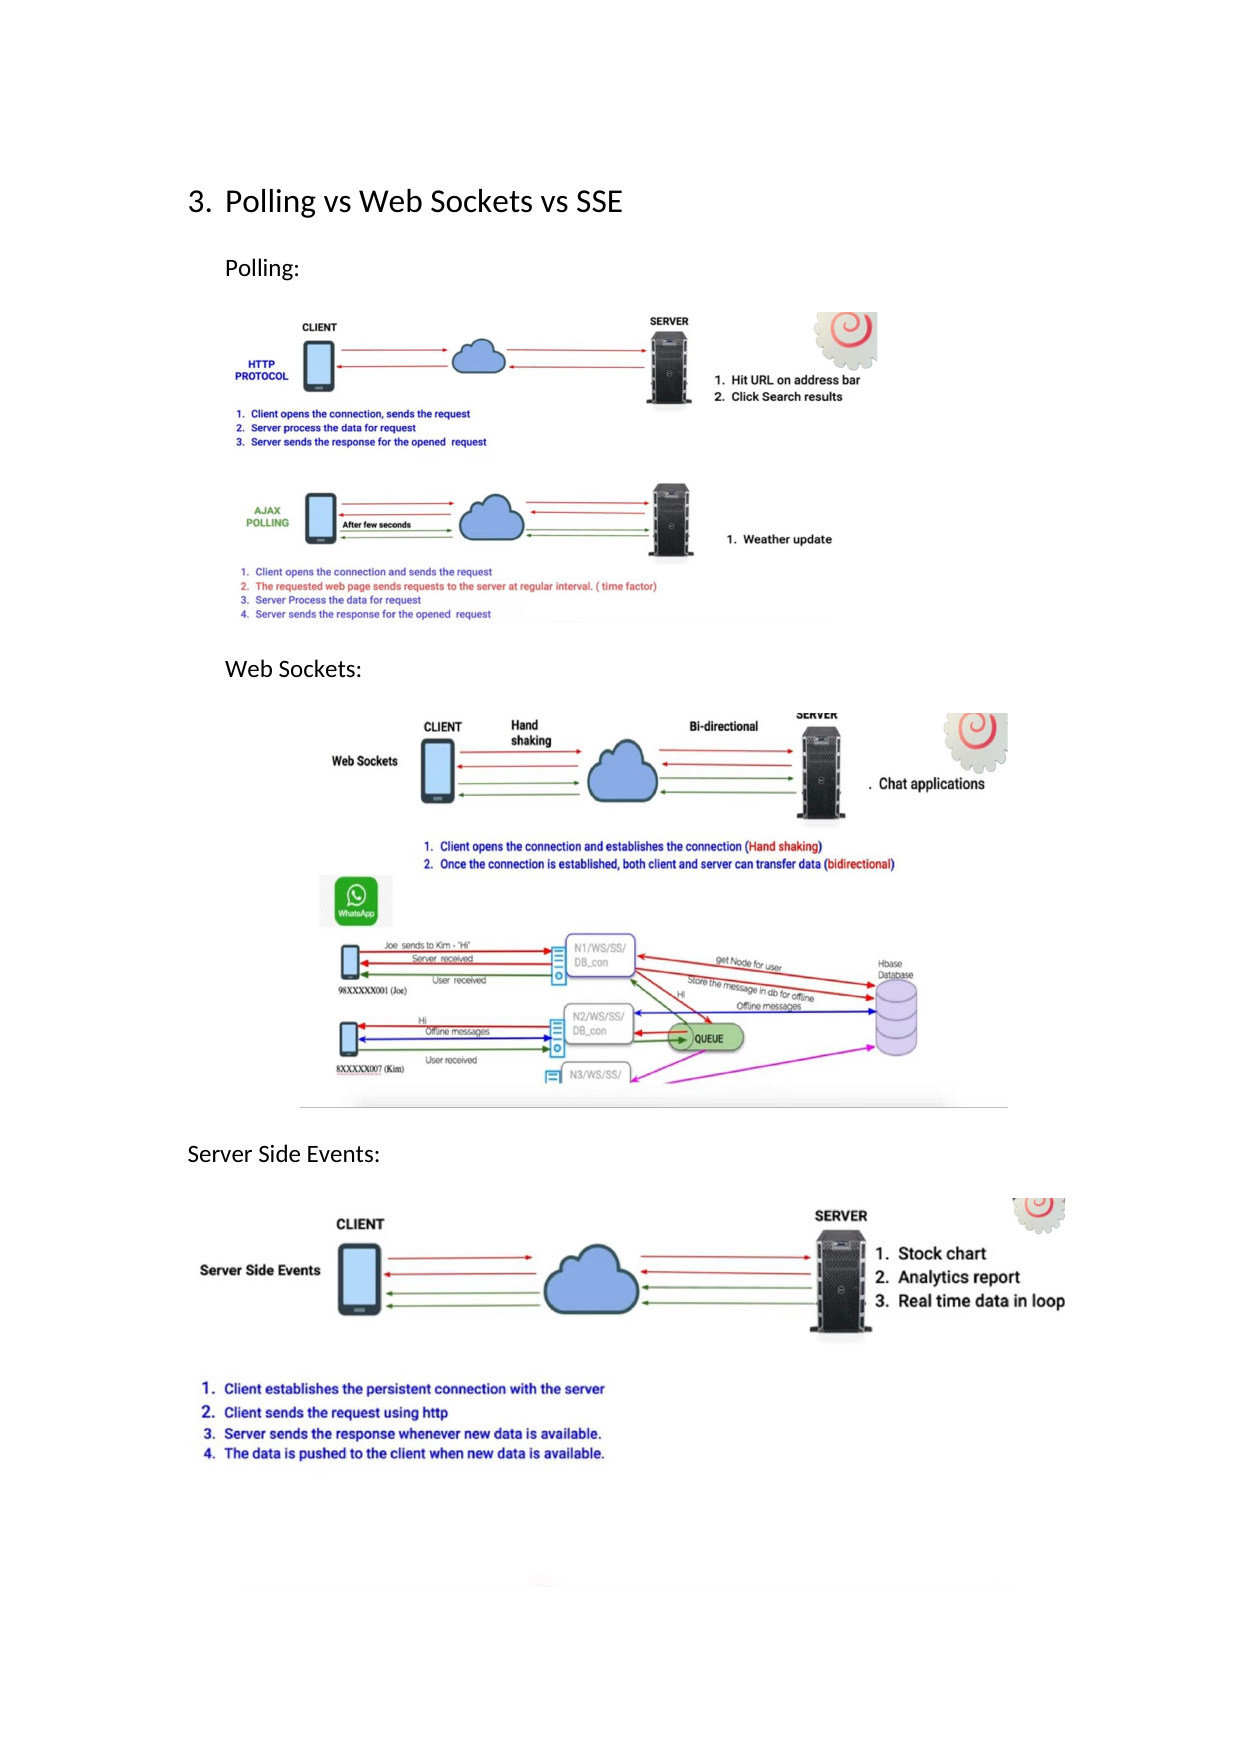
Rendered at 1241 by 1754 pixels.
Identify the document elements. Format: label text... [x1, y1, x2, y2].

picture [187, 1198, 1065, 1587]
list Polling vs Web Sockets vs SSE [187, 181, 1090, 221]
list Polling: [225, 252, 1090, 282]
text Web Sockets: [187, 653, 1090, 683]
picture [300, 713, 1008, 1108]
picture [232, 312, 878, 623]
text Server Side Events: [187, 1138, 1090, 1168]
